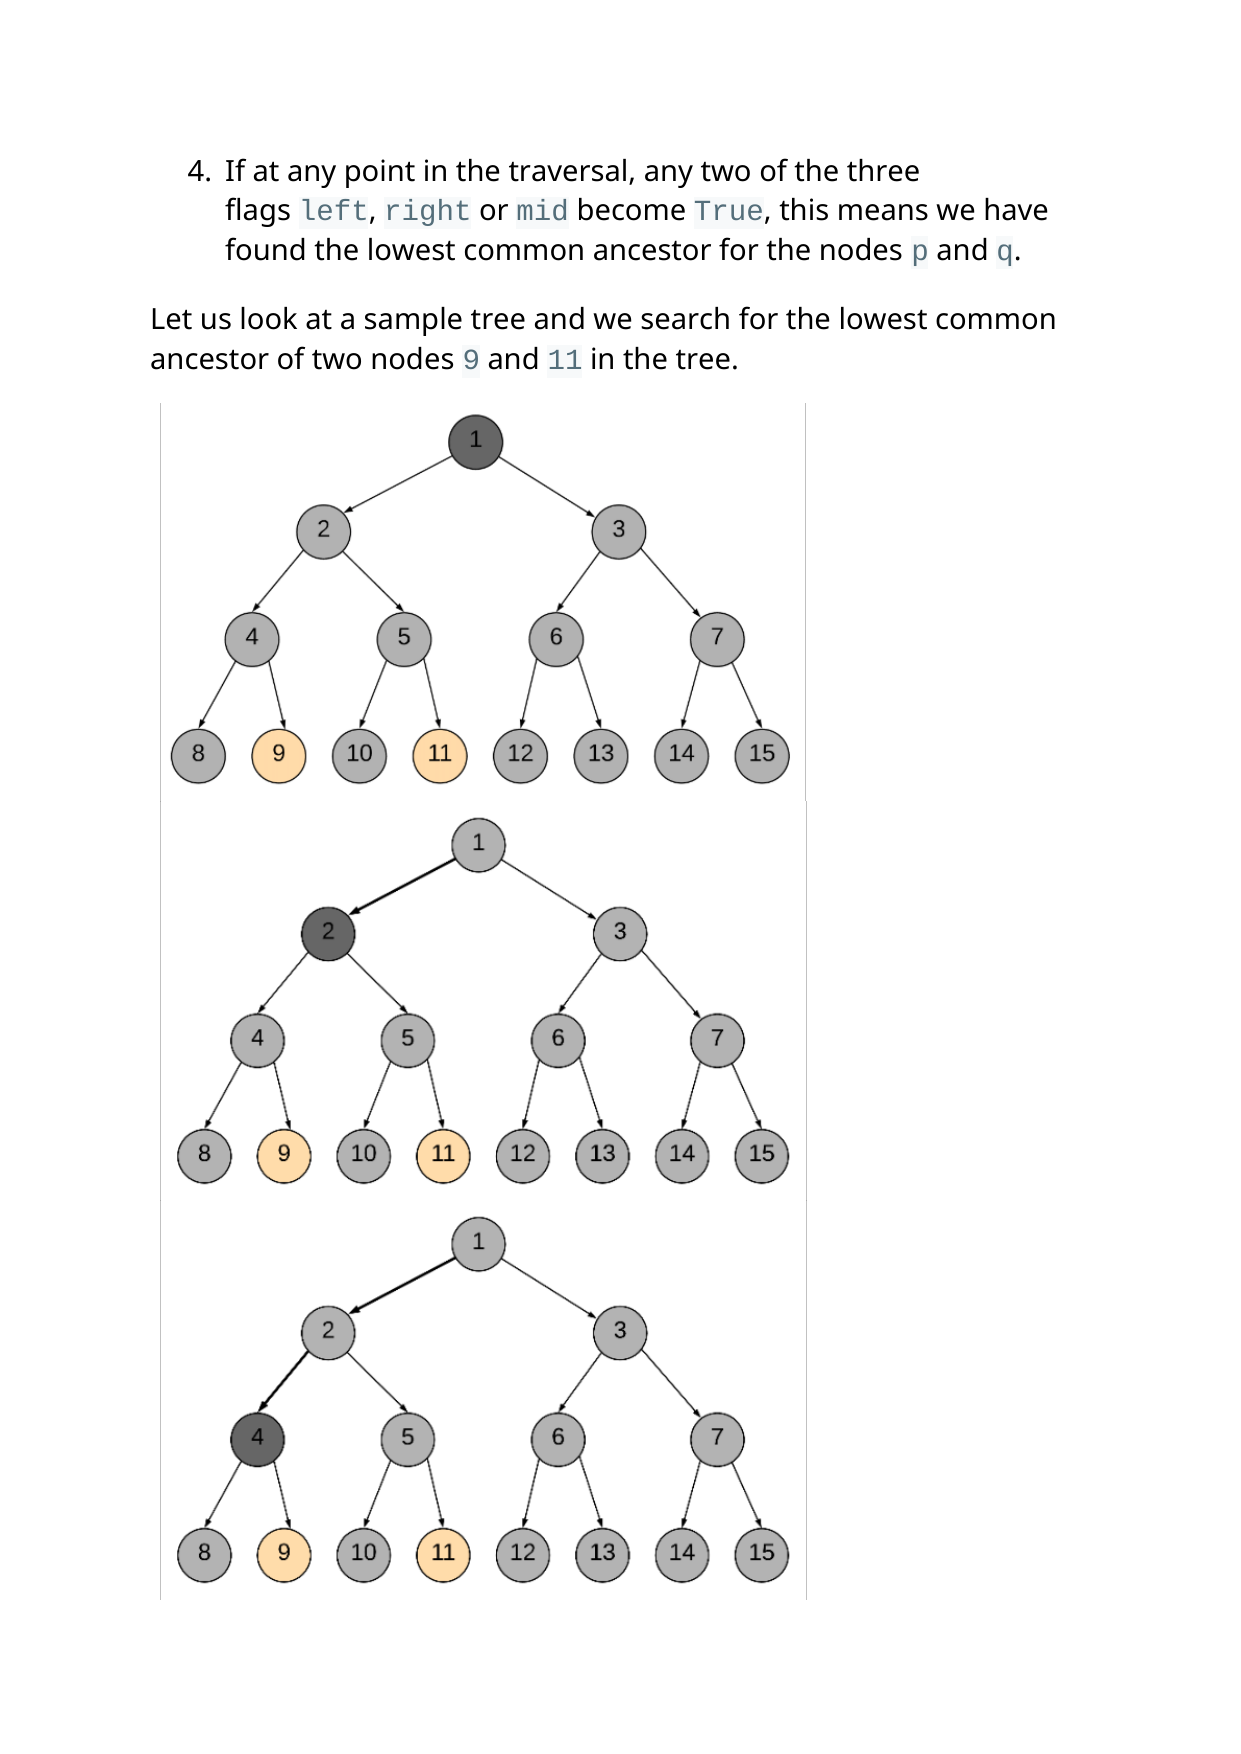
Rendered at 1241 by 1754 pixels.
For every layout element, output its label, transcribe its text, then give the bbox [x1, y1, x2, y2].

list If at any point in the traversal, any two of the three flags left, right or mid become True, this means we have found the lowest common ancestor for the nodes p and q. [187, 150, 1090, 269]
text Let us look at a sample tree and we search for the lowest common ancestor of two nodes 9 and 11 in the tree. [150, 299, 1090, 378]
picture [150, 403, 816, 1600]
